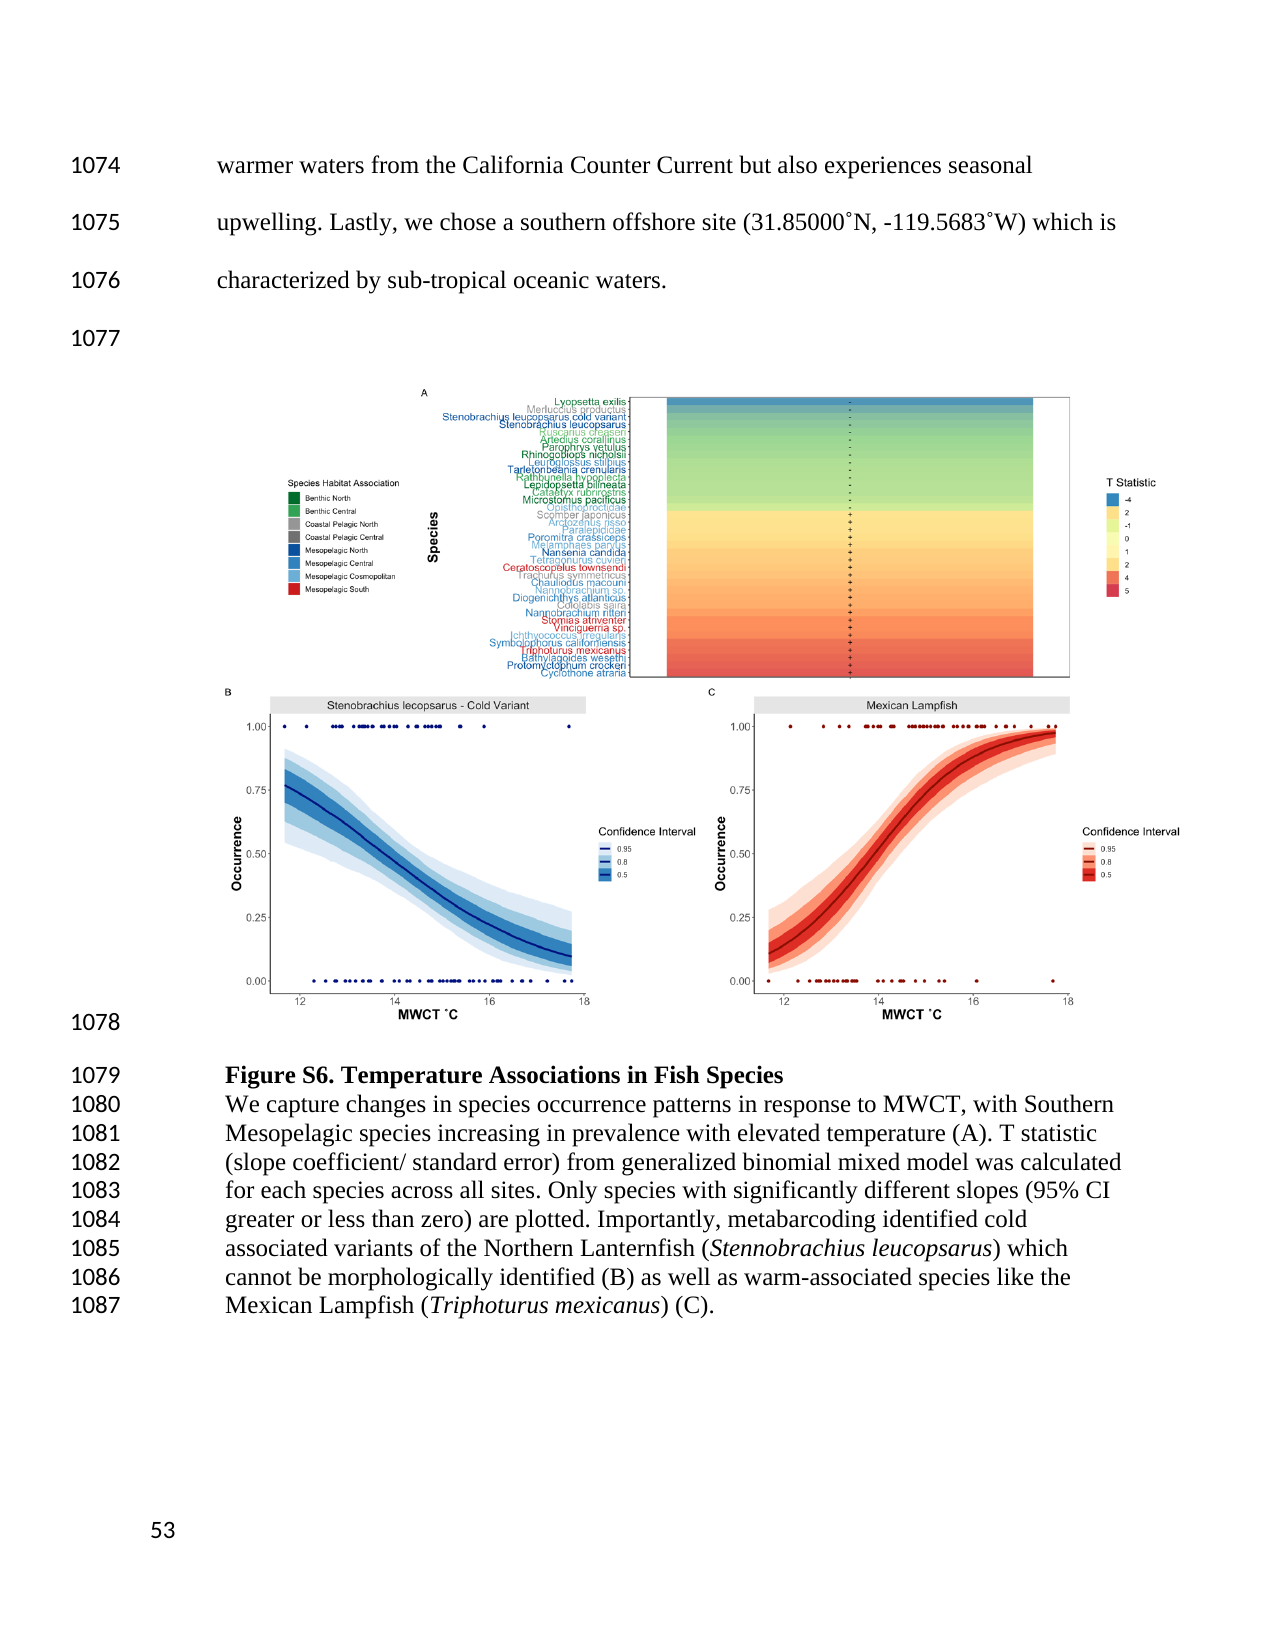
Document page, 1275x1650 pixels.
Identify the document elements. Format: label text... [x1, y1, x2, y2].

picture [216, 380, 1192, 1030]
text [217, 150, 1125, 294]
text We capture changes in species occurrence patterns in response to MWCT, with Southern Mesopelagic species increasing in prevalence with elevated temperature (A). T statistic (slope coefficient/ standard error) from generalized binomial mixed model was calculated for each species across all sites. Only species with significantly different slopes (95% CI greater or less than zero) are plotted. Importantly, metabarcoding identified cold associated variants of the Northern Lanternfish (Stennobrachius leucopsarus) which cannot be morphologically identified (B) as well as warm-associated species like the Mexican Lampfish (Triphoturus mexicanus) (C). [225, 1089, 1125, 1319]
text Figure S6. Temperature Associations in Fish Species [150, 1061, 1125, 1089]
